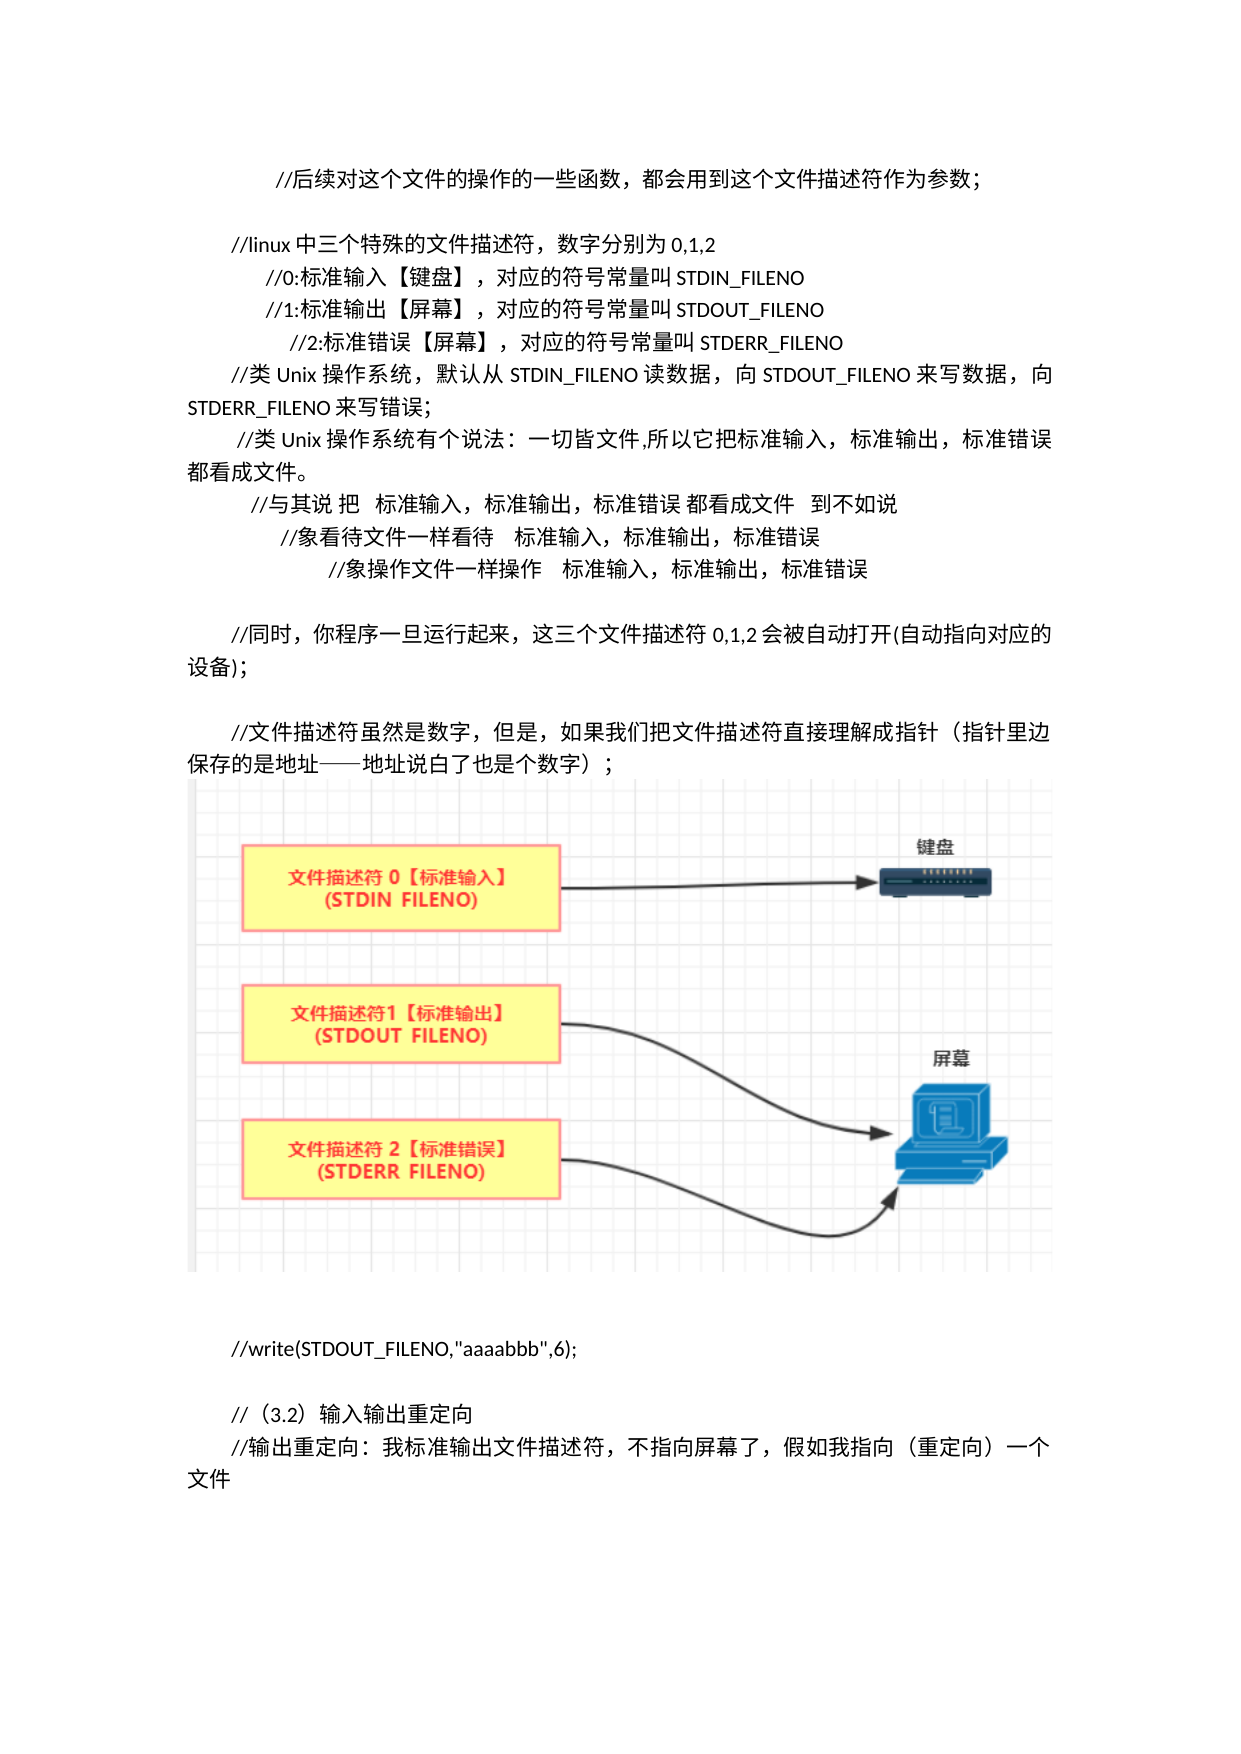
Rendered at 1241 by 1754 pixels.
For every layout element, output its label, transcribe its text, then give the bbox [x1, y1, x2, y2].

text //后续对这个文件的操作的一些函数，都会用到这个文件描述符作为参数； [187, 162, 1053, 194]
picture [187, 779, 1053, 1272]
text //类Unix操作系统有个说法：一切皆文件,所以它把标准输入，标准输出，标准错误 都看成文件。 [187, 422, 1053, 487]
text //象操作文件一样操作 标准输入，标准输出，标准错误 [187, 552, 1053, 584]
text //write(STDOUT_FILENO,"aaaabbb",6); [187, 1332, 1053, 1364]
text //输出重定向：我标准输出文件描述符，不指向屏幕了，假如我指向（重定向）一个文件 [187, 1429, 1053, 1494]
text //1:标准输出【屏幕】，对应的符号常量叫STDOUT_FILENO [187, 292, 1053, 324]
text //linux中三个特殊的文件描述符，数字分别为0,1,2 [187, 227, 1053, 259]
text //0:标准输入【键盘】，对应的符号常量叫STDIN_FILENO [187, 259, 1053, 292]
text //类Unix操作系统，默认从STDIN_FILENO读数据，向STDOUT_FILENO来写数据，向STDERR_FILENO来写错误； [187, 357, 1053, 422]
text //文件描述符虽然是数字，但是，如果我们把文件描述符直接理解成指针（指针里边保存的是地址——地址说白了也是个数字）； [187, 714, 1053, 779]
text //与其说 把 标准输入，标准输出，标准错误 都看成文件 到不如说 [187, 487, 1053, 519]
text //象看待文件一样看待 标准输入，标准输出，标准错误 [187, 519, 1053, 552]
text //（3.2）输入输出重定向 [187, 1397, 1053, 1429]
text //同时，你程序一旦运行起来，这三个文件描述符0,1,2会被自动打开(自动指向对应的设备)； [187, 617, 1053, 682]
text //2:标准错误【屏幕】，对应的符号常量叫STDERR_FILENO [187, 324, 1053, 357]
